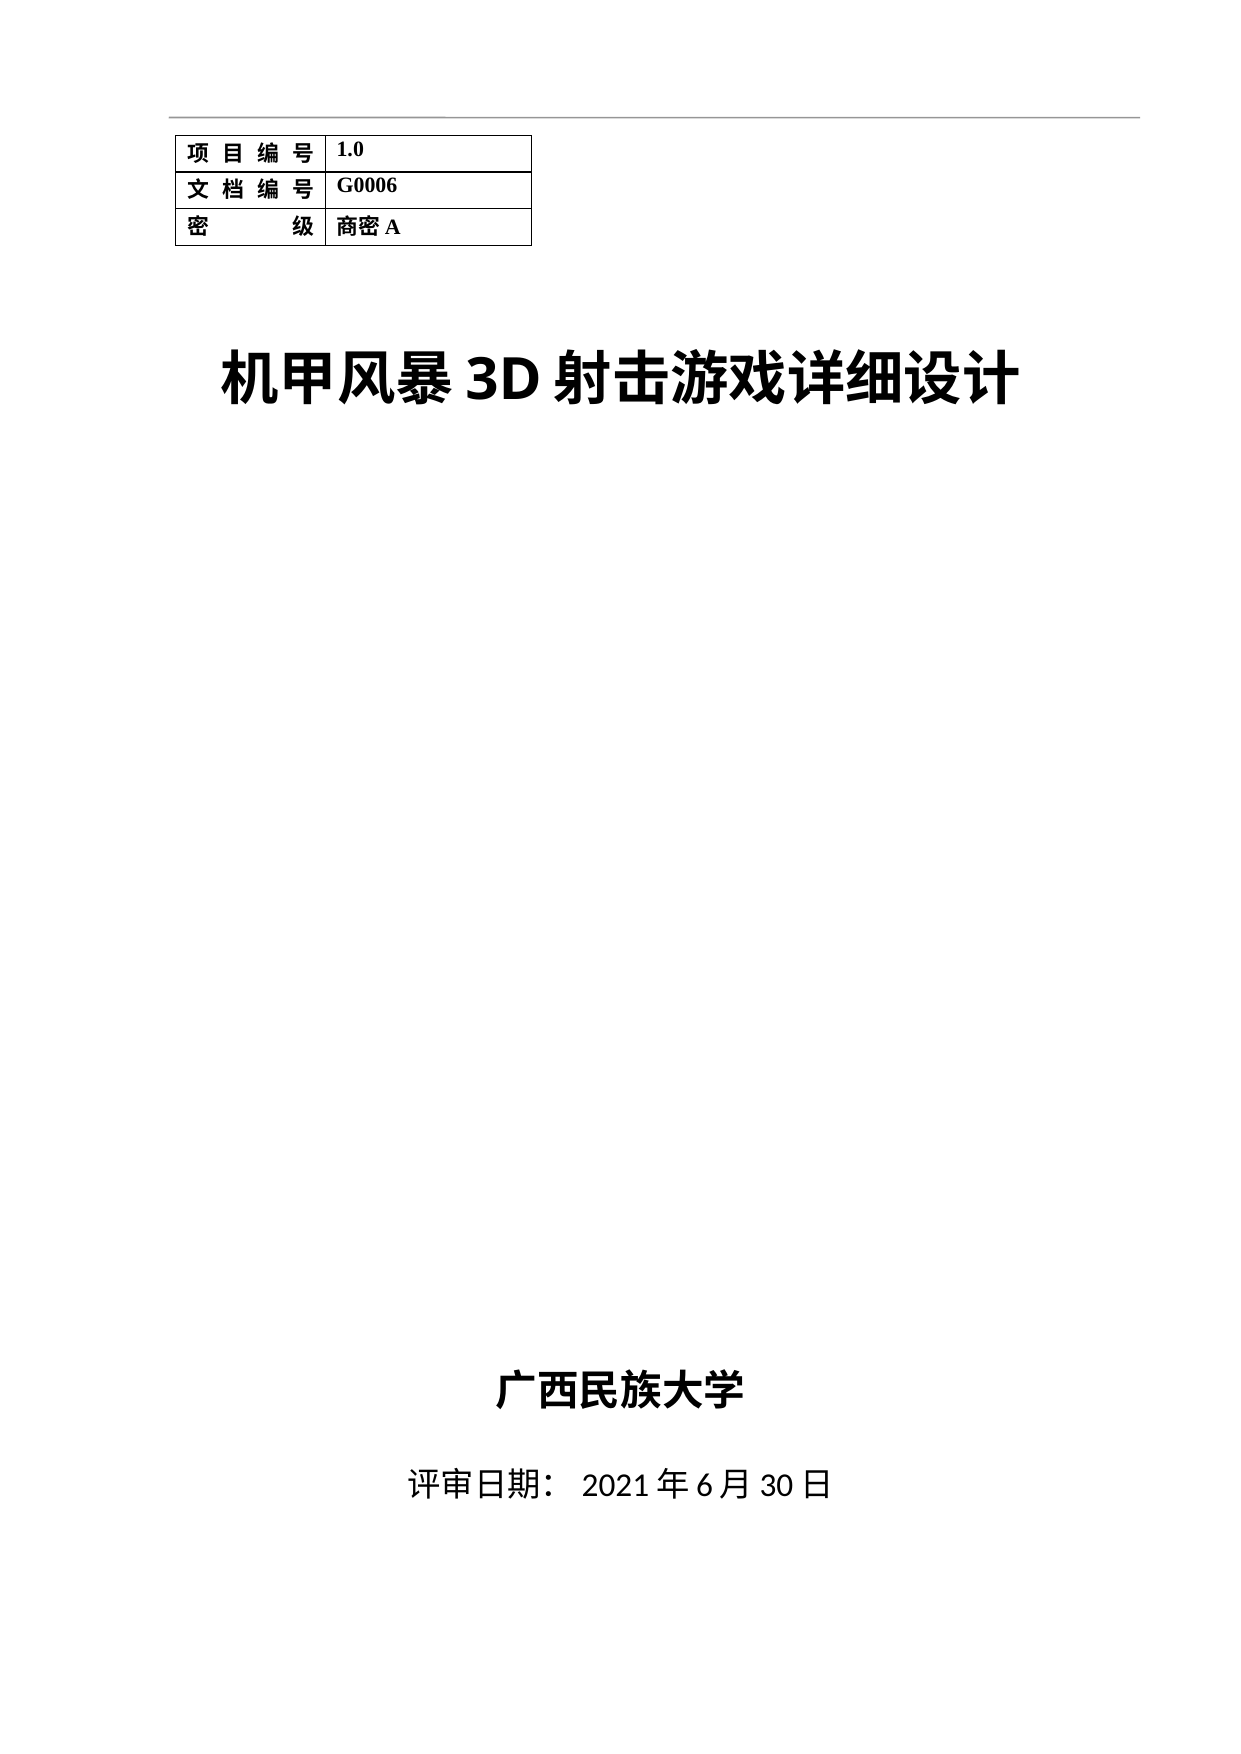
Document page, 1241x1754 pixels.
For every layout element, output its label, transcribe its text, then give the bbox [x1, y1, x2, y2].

table_cell 密级 [176, 209, 325, 244]
table_header 项目编号 [176, 136, 325, 171]
text 广西民族大学 [187, 1354, 1053, 1419]
table_cell G0006 [326, 173, 531, 208]
text 机甲风暴3D射击游戏详细设计 [187, 326, 1053, 423]
table_cell 商密A [326, 209, 531, 244]
table_cell 文档编号 [176, 173, 325, 208]
text 评审日期： 2021年6月30日 [187, 1449, 1053, 1514]
table_header 1.0 [326, 136, 531, 171]
